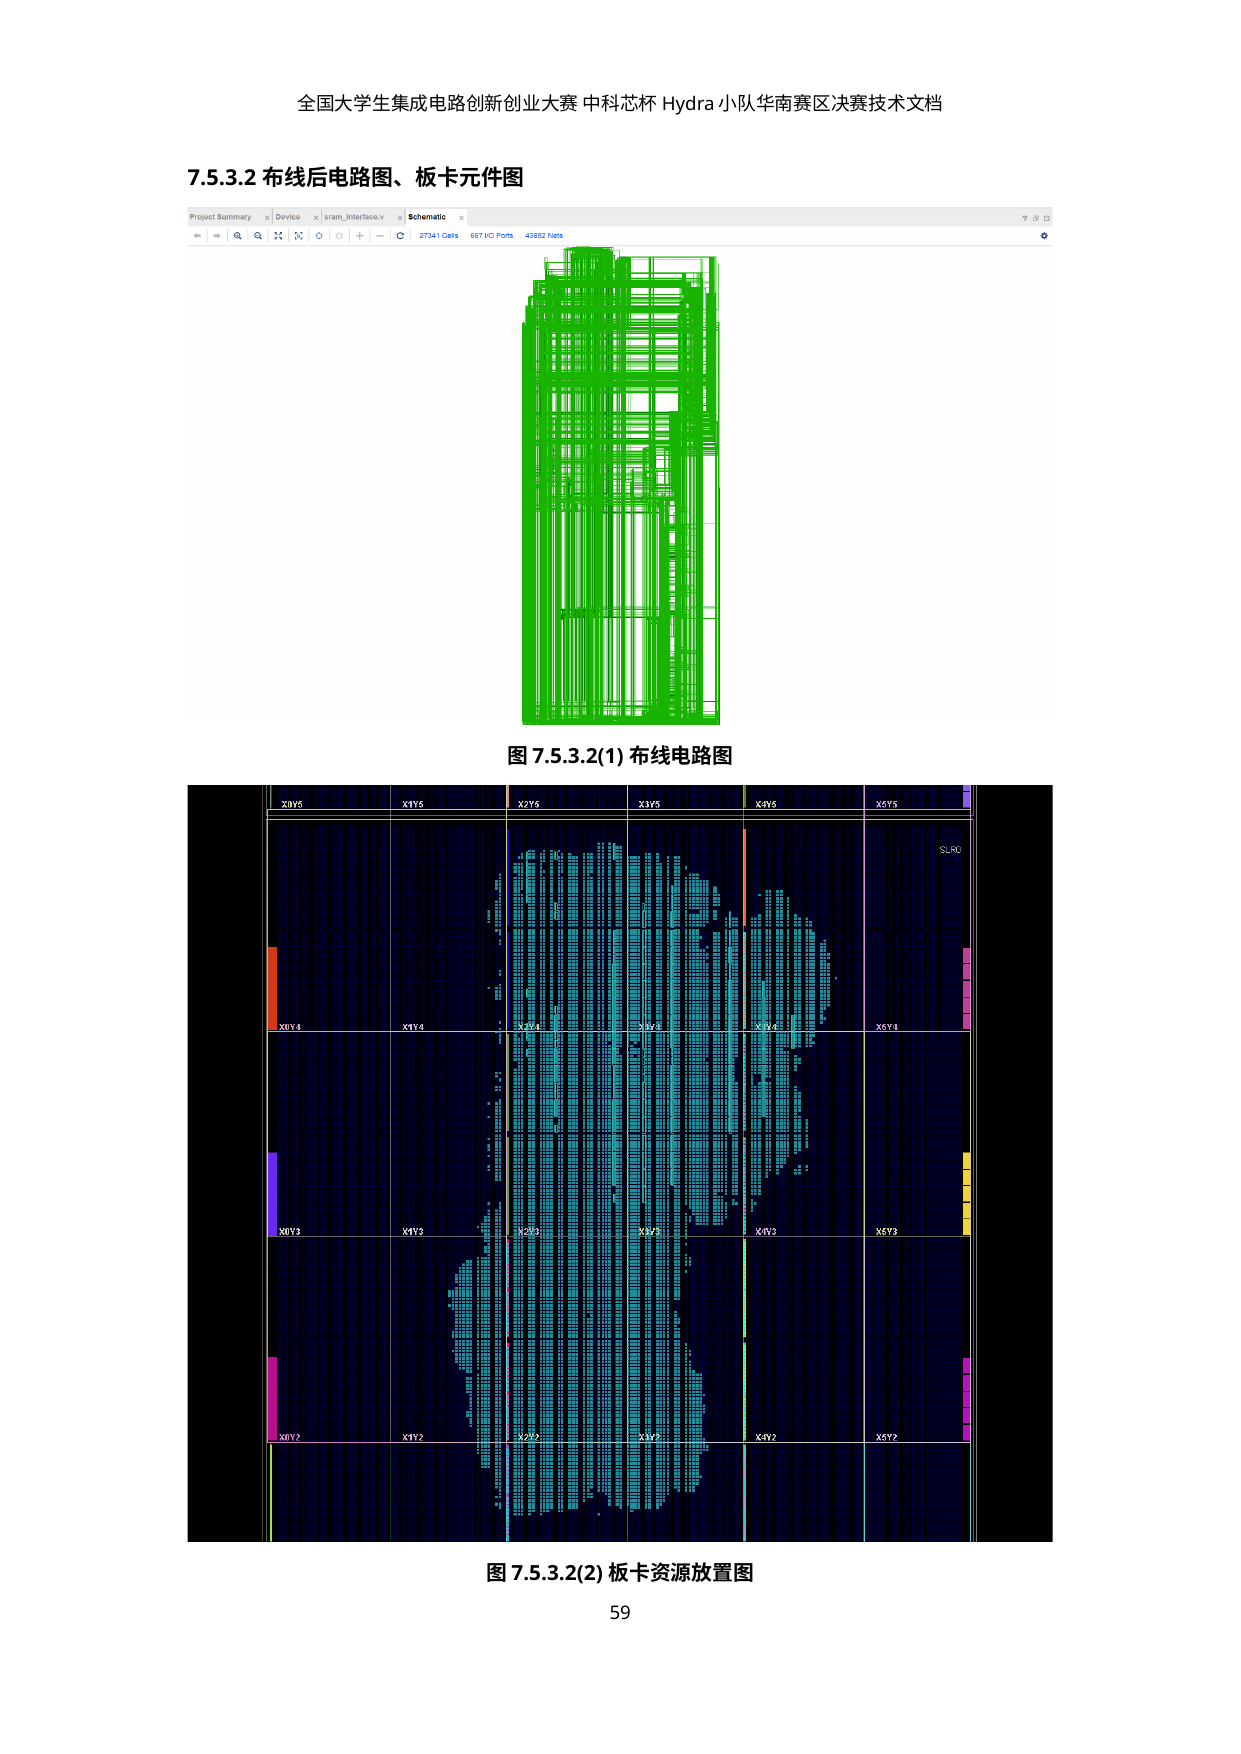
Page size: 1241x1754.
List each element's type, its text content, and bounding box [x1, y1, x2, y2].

picture [187, 785, 1053, 1542]
picture [187, 207, 1053, 725]
text 图7.5.3.2(1) 布线电路图 [187, 725, 1053, 770]
text 7.5.3.2 布线后电路图、板卡元件图 [187, 160, 1053, 192]
text 图7.5.3.2(2) 板卡资源放置图 [187, 1542, 1053, 1587]
